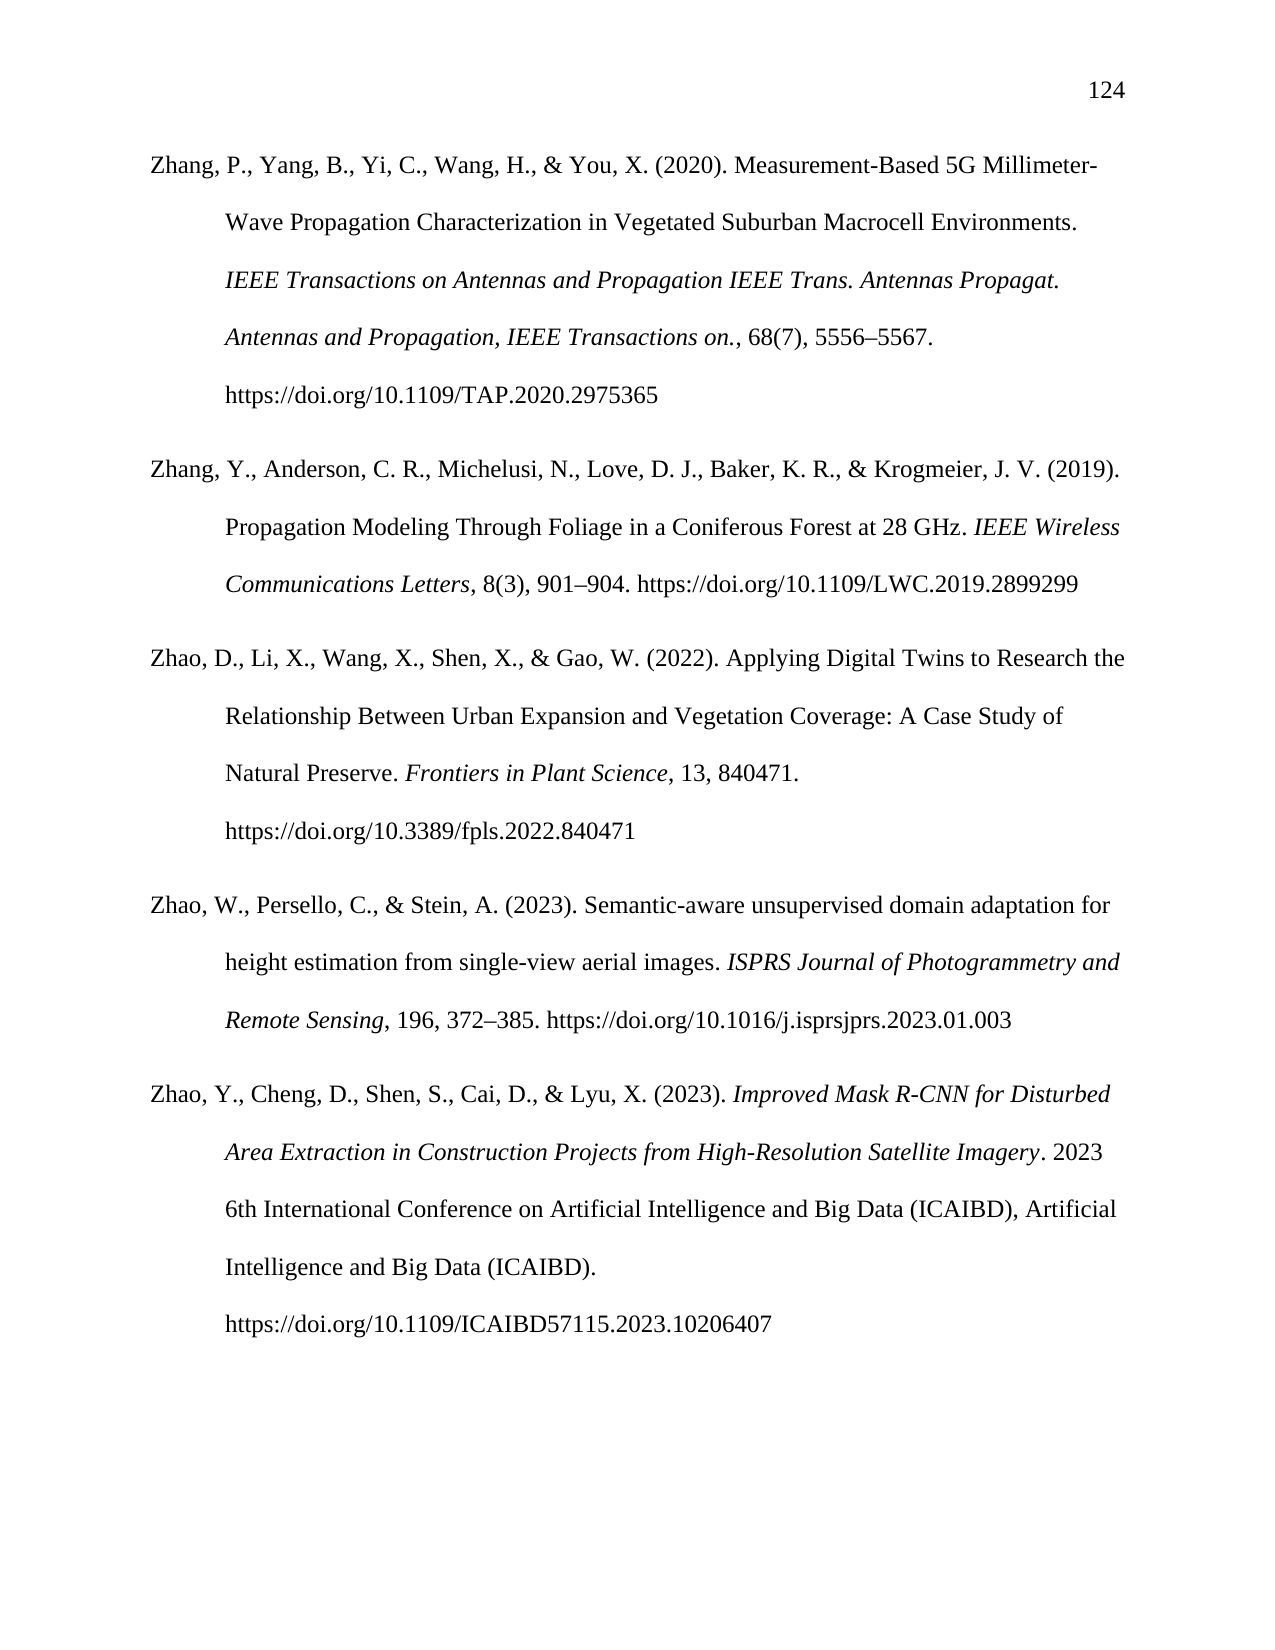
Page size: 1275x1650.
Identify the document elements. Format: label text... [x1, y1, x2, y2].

text Zhang, P., Yang, B., Yi, C., Wang, H., & You, X. (2020). Measurement-Based 5G Millimeter-Wave Propagation Characterization in Vegetated Suburban Macrocell Environments. IEEE Transactions on Antennas and Propagation IEEE Trans. Antennas Propagat. Antennas and Propagation, IEEE Transactions on., 68(7), 5556–5567. https://doi.org/10.1109/TAP.2020.2975365 [150, 150, 1125, 409]
text Zhao, Y., Cheng, D., Shen, S., Cai, D., & Lyu, X. (2023). Improved Mask R-CNN for Disturbed Area Extraction in Construction Projects from High-Resolution Satellite Imagery. 2023 6th International Conference on Artificial Intelligence and Big Data (ICAIBD), Artificial Intelligence and Big Data (ICAIBD). https://doi.org/10.1109/ICAIBD57115.2023.10206407 [150, 1079, 1125, 1338]
text Zhao, W., Persello, C., & Stein, A. (2023). Semantic-aware unsupervised domain adaptation for height estimation from single-view aerial images. ISPRS Journal of Photogrammetry and Remote Sensing, 196, 372–385. https://doi.org/10.1016/j.isprsjprs.2023.01.003 [150, 890, 1125, 1034]
text Zhang, Y., Anderson, C. R., Michelusi, N., Love, D. J., Baker, K. R., & Krogmeier, J. V. (2019). Propagation Modeling Through Foliage in a Coniferous Forest at 28 GHz. IEEE Wireless Communications Letters, 8(3), 901–904. https://doi.org/10.1109/LWC.2019.2899299 [150, 454, 1125, 598]
text Zhao, D., Li, X., Wang, X., Shen, X., & Gao, W. (2022). Applying Digital Twins to Research the Relationship Between Urban Expansion and Vegetation Coverage: A Case Study of Natural Preserve. Frontiers in Plant Science, 13, 840471. https://doi.org/10.3389/fpls.2022.840471 [150, 643, 1125, 844]
